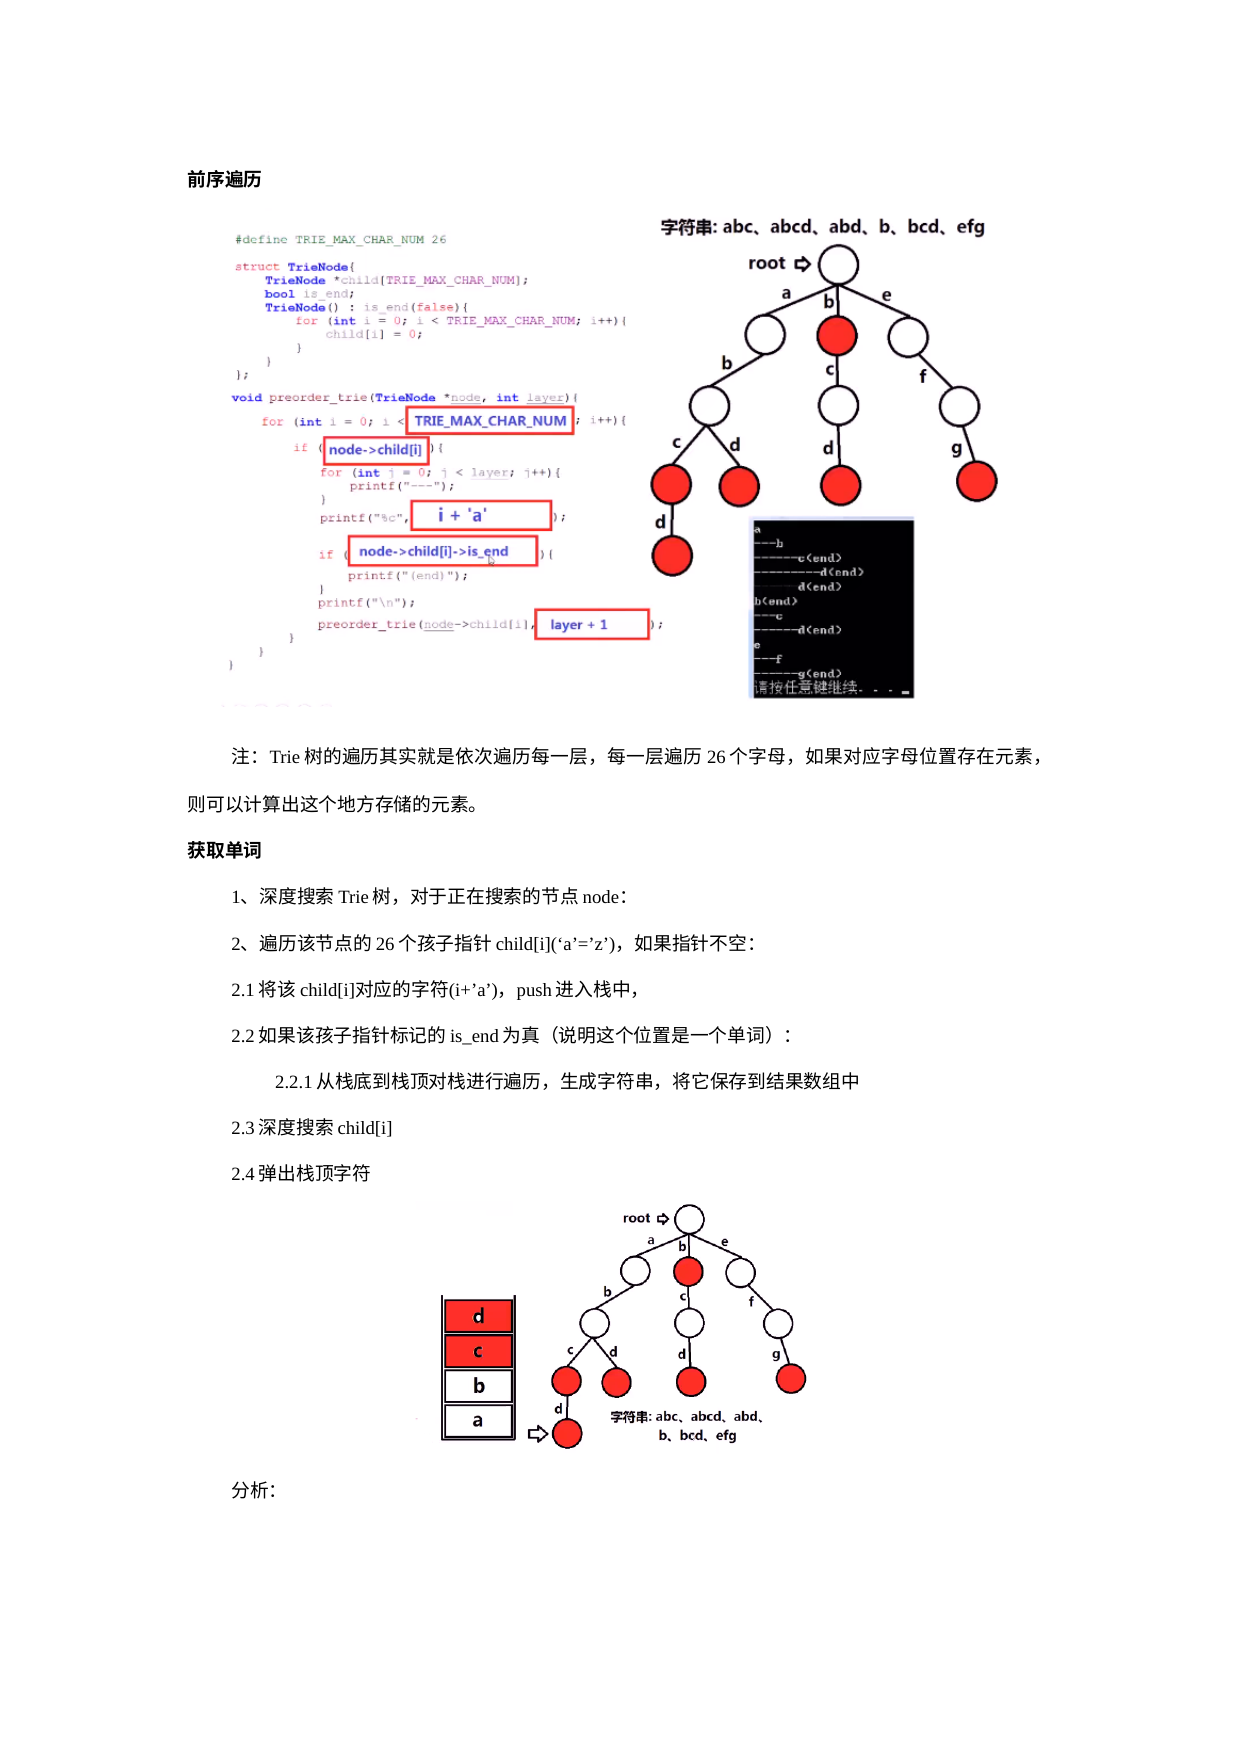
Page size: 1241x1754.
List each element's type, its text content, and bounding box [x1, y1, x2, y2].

text 2、遍历该节点的26个孩子指针child[i](‘a’=’z’)，如果指针不空： [187, 926, 1053, 958]
text 2.2.1从栈底到栈顶对栈进行遍历，生成字符串，将它保存到结果数组中 [187, 1064, 1053, 1096]
text 2.1将该child[i]对应的字符(i+’a’)，push进入栈中， [187, 972, 1053, 1004]
text 注：Trie树的遍历其实就是依次遍历每一层，每一层遍历26个字母，如果对应字母位置存在元素，则可以计算出这个地方存储的元素。 [187, 739, 1053, 820]
subtitle 前序遍历 [187, 162, 1053, 194]
text 1、深度搜索Trie树，对于正在搜索的节点node： [187, 879, 1053, 912]
subtitle 获取单词 [187, 833, 1053, 866]
text 2.3深度搜索child[i] [187, 1110, 1053, 1142]
text 2.2如果该孩子指针标记的is_end为真（说明这个位置是一个单词）： [187, 1018, 1053, 1050]
picture [221, 208, 1019, 707]
text 分析： [187, 1473, 1053, 1505]
text 2.4弹出栈顶字符 [187, 1156, 1053, 1188]
picture [415, 1201, 825, 1454]
